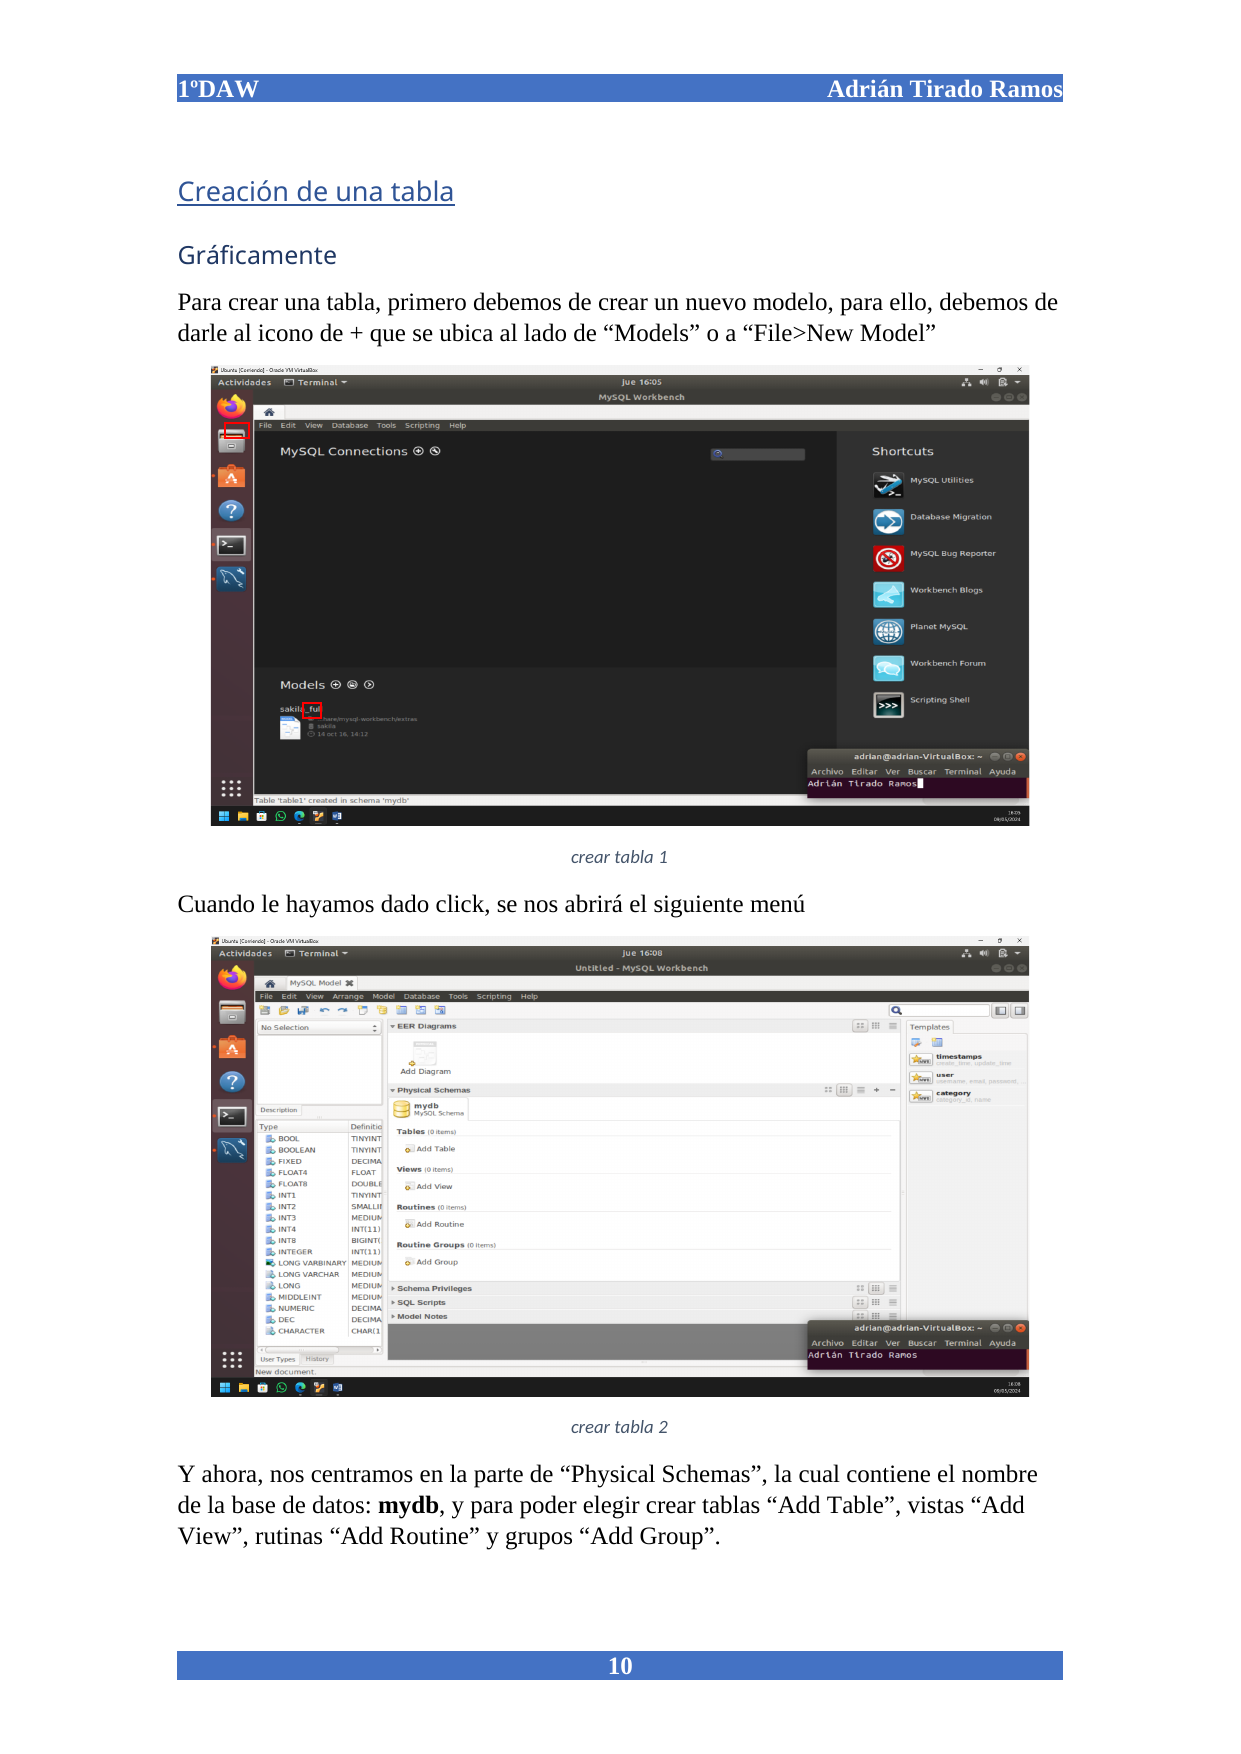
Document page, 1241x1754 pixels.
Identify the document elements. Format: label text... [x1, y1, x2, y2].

picture [210, 365, 1030, 826]
subtitle Creación de una tabla [177, 173, 1063, 209]
picture [211, 936, 1030, 1397]
text Cuando le hayamos dado click, se nos abrirá el siguiente menú [177, 889, 1063, 917]
subtitle Gráficamente [177, 237, 1063, 271]
text Y ahora, nos centramos en la parte de “Physical Schemas”, la cual contiene el nombre de la base de datos: mydb, y para poder elegir crear tablas “Add Table”, vistas “Add View”, rutinas “Add Routine” y grupos “Add Group”. [177, 1459, 1063, 1550]
text Para crear una tabla, primero debemos de crear un nuevo modelo, para ello, debemos de darle al icono de + que se ubica al lado de “Models” o a “File>New Model” [177, 287, 1063, 346]
